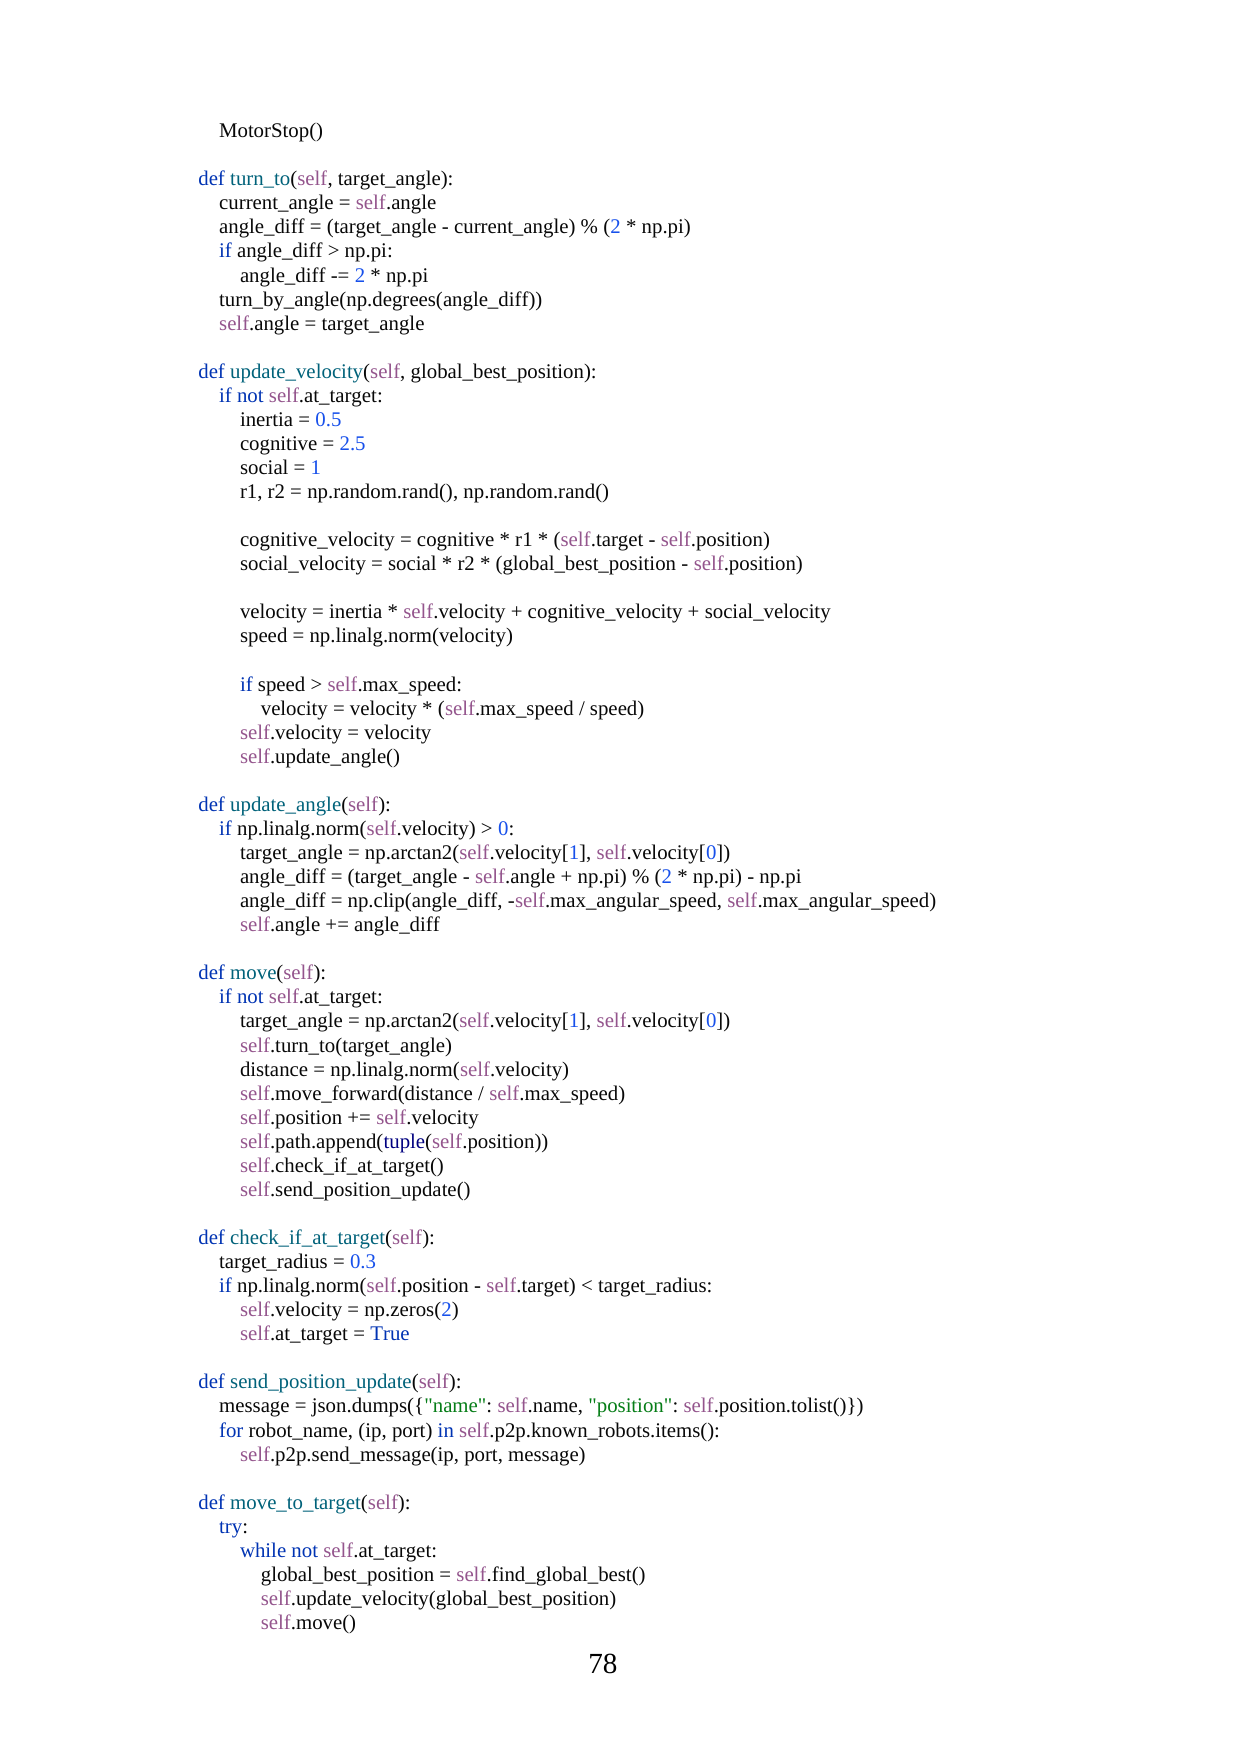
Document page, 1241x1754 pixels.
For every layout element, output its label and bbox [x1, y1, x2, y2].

picture [368, 1381, 373, 1390]
picture [397, 1376, 401, 1387]
picture [280, 1381, 285, 1390]
picture [242, 804, 247, 813]
picture [242, 371, 247, 380]
picture [242, 175, 246, 185]
picture [236, 801, 240, 811]
picture [287, 1497, 291, 1508]
picture [352, 1234, 359, 1242]
picture [362, 1378, 366, 1388]
picture [236, 368, 240, 378]
text [177, 118, 1152, 1634]
